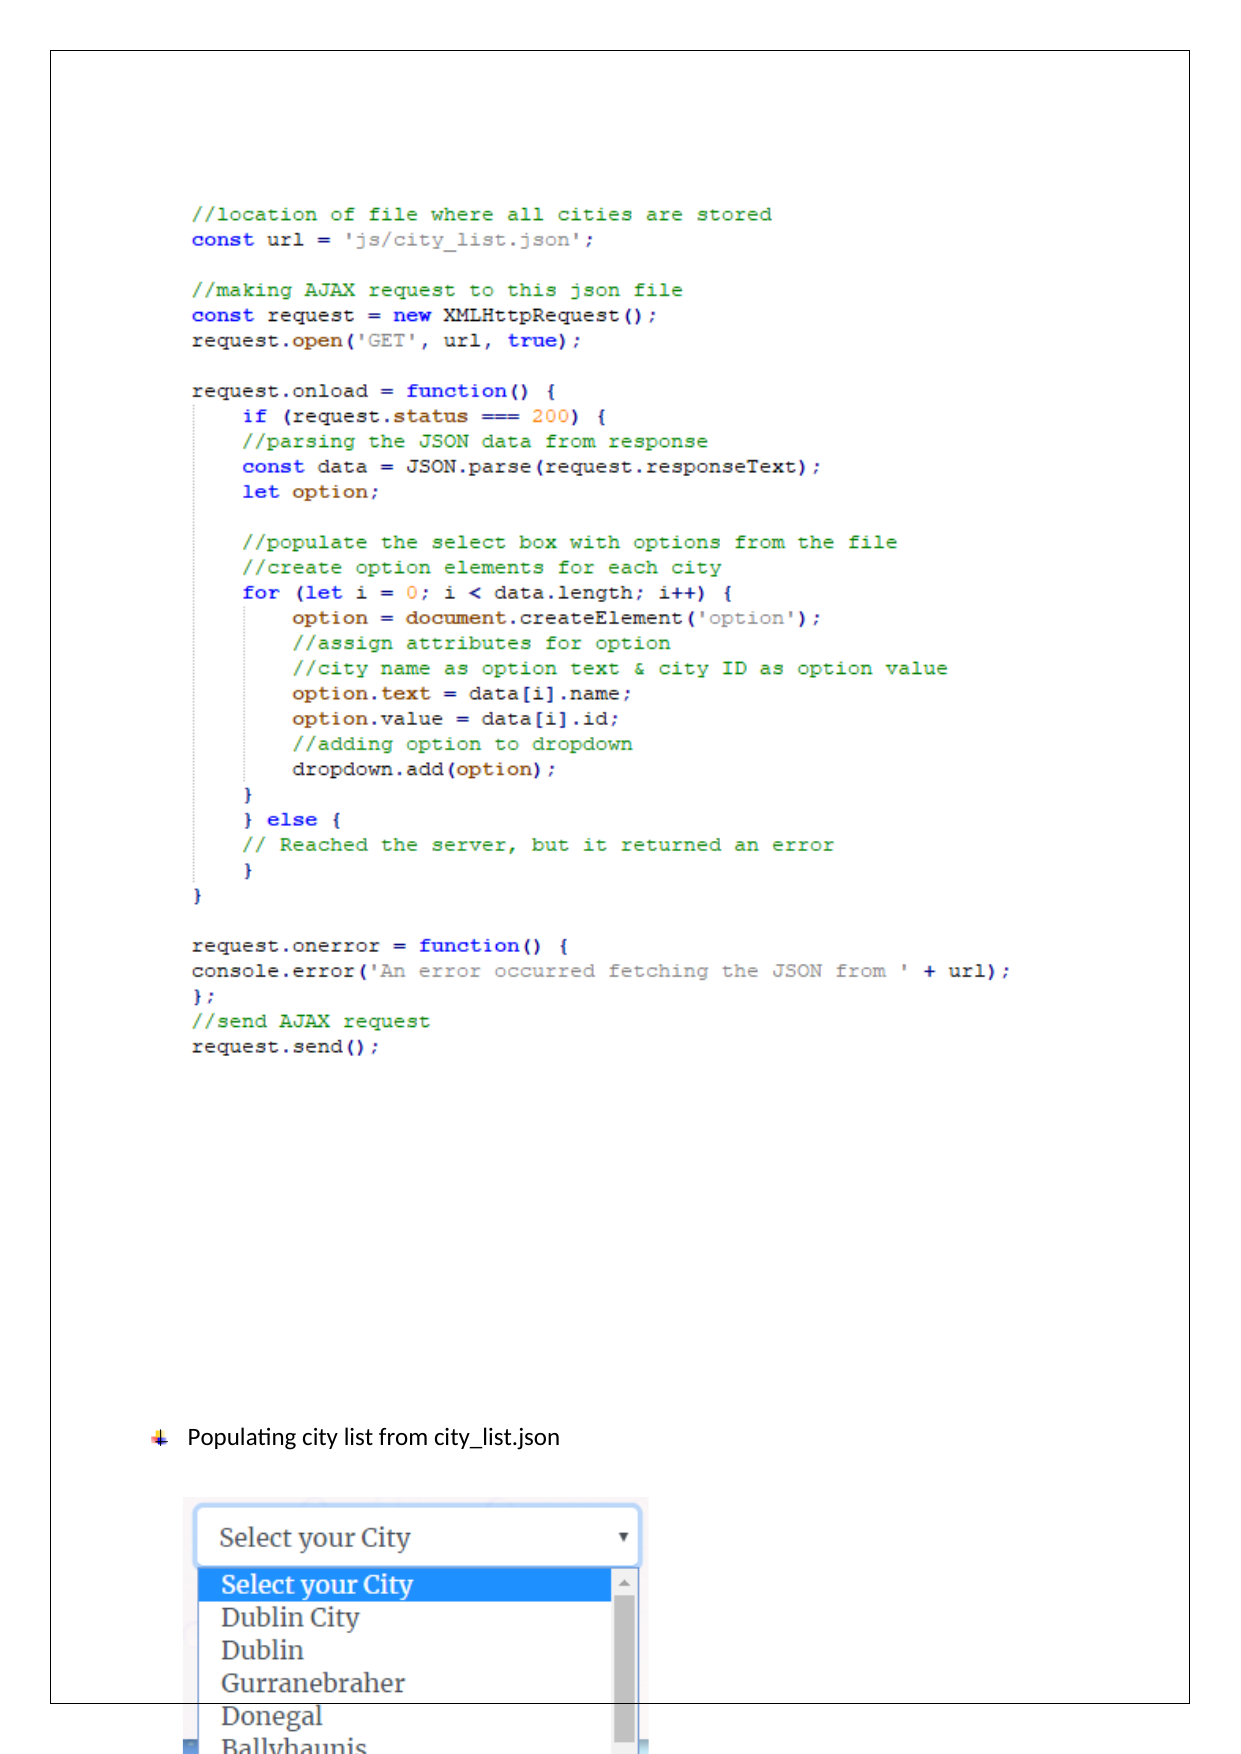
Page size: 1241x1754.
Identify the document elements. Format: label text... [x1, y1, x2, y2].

picture [182, 1704, 649, 1754]
picture [182, 1497, 649, 1703]
list Populating city list from city_list.json [150, 1421, 1116, 1451]
picture [151, 1428, 168, 1446]
picture [161, 186, 1086, 1078]
